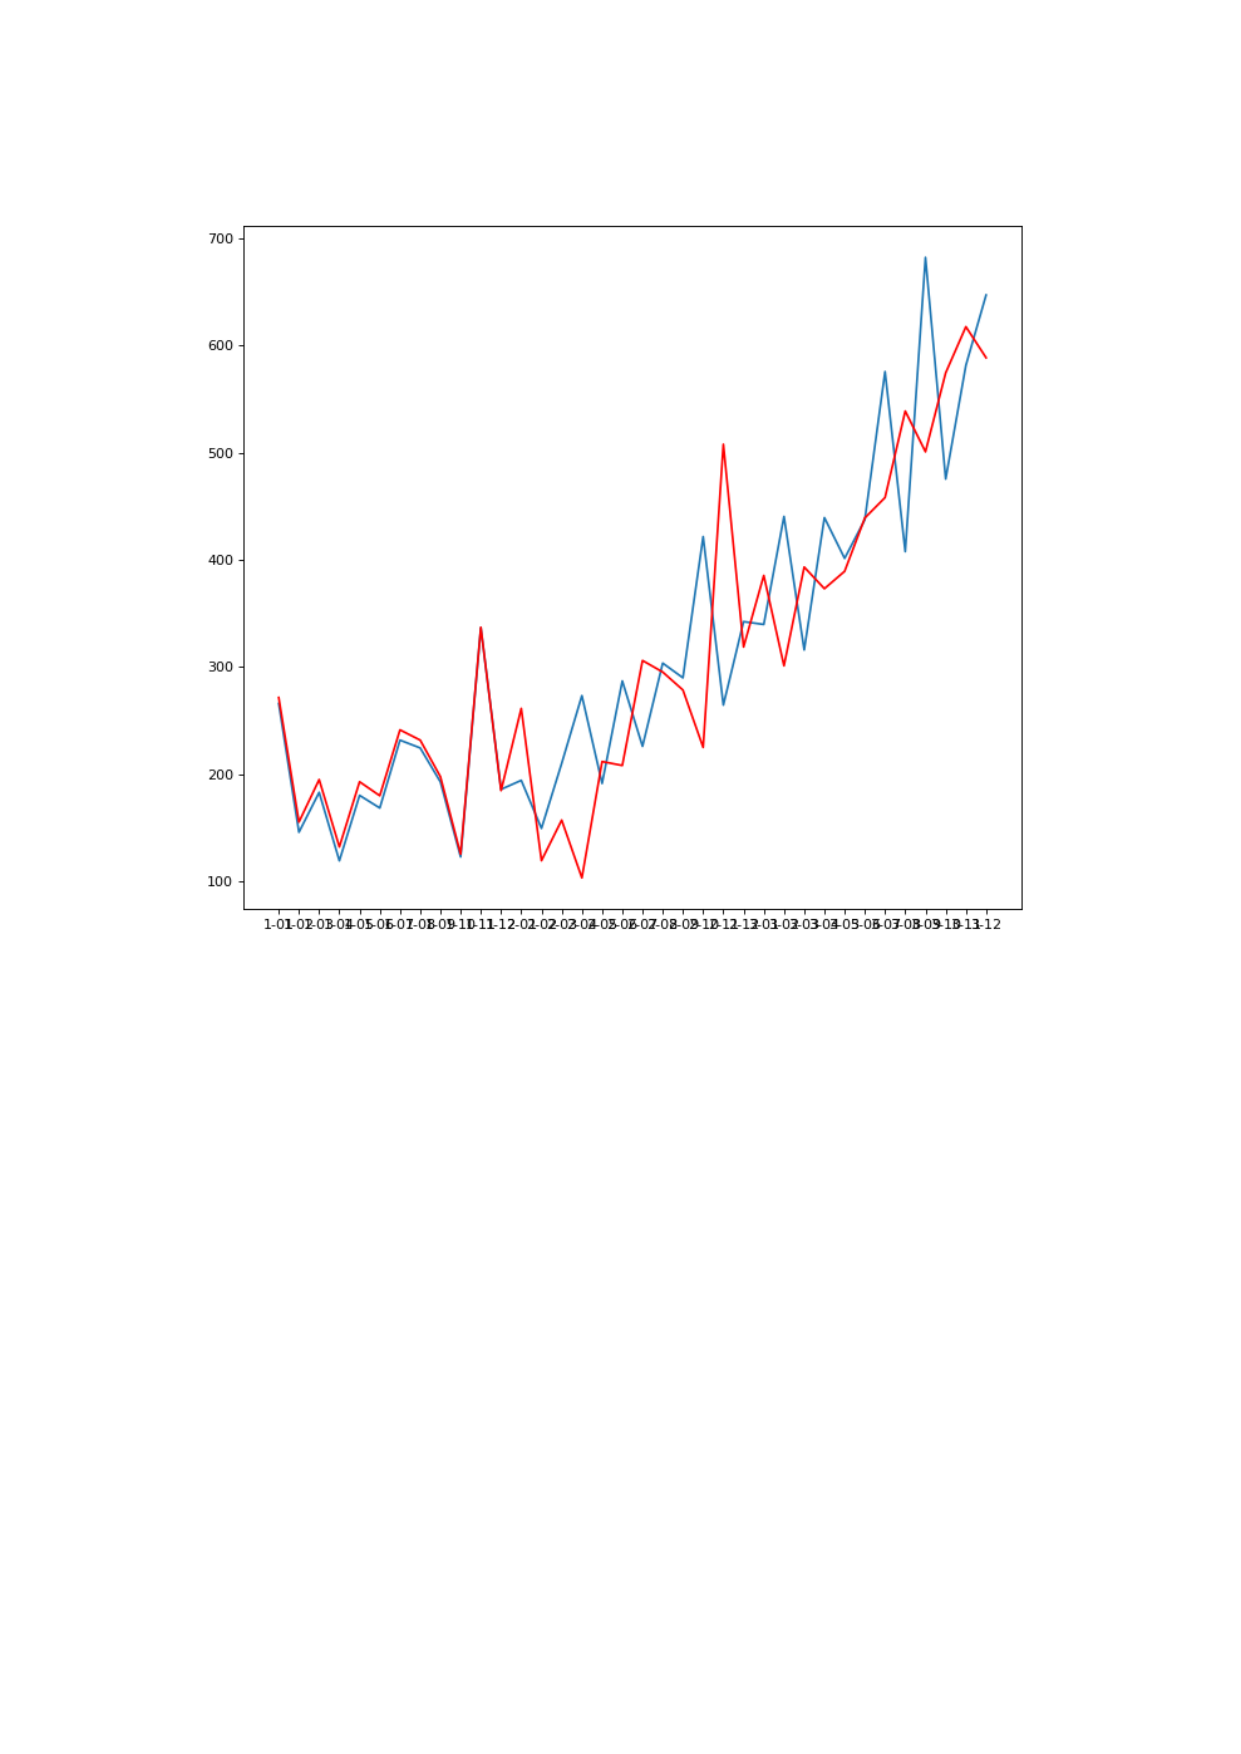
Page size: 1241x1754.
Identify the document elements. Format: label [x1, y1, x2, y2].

picture [118, 118, 1122, 1022]
